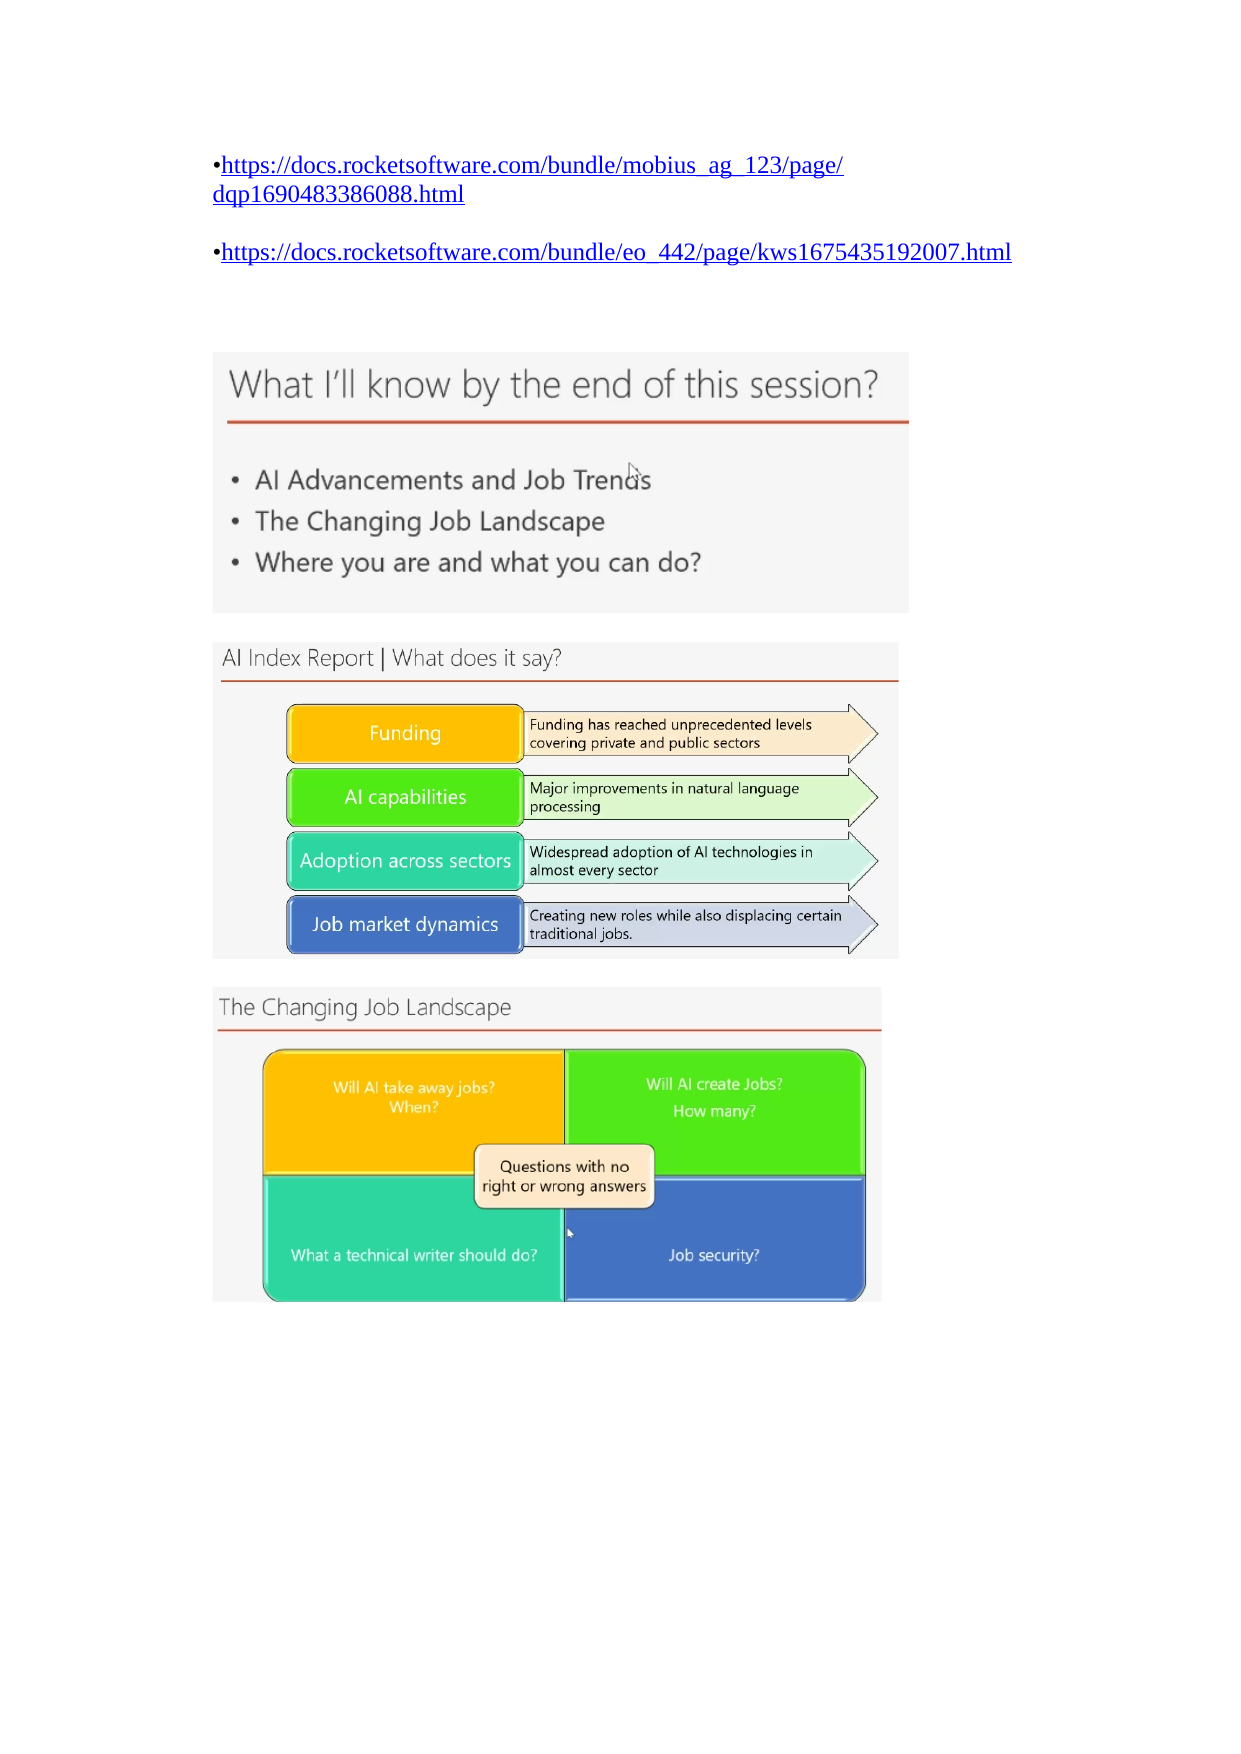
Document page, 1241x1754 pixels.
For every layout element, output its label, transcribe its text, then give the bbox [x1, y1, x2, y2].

picture [212, 352, 909, 613]
picture [212, 642, 899, 959]
picture [212, 987, 882, 1302]
text •https://docs.rocketsoftware.com/bundle/mobius_ag_123/page/dqp1690483386088.html [212, 150, 1090, 207]
text •https://docs.rocketsoftware.com/bundle/eo_442/page/kws1675435192007.html [212, 237, 1090, 265]
